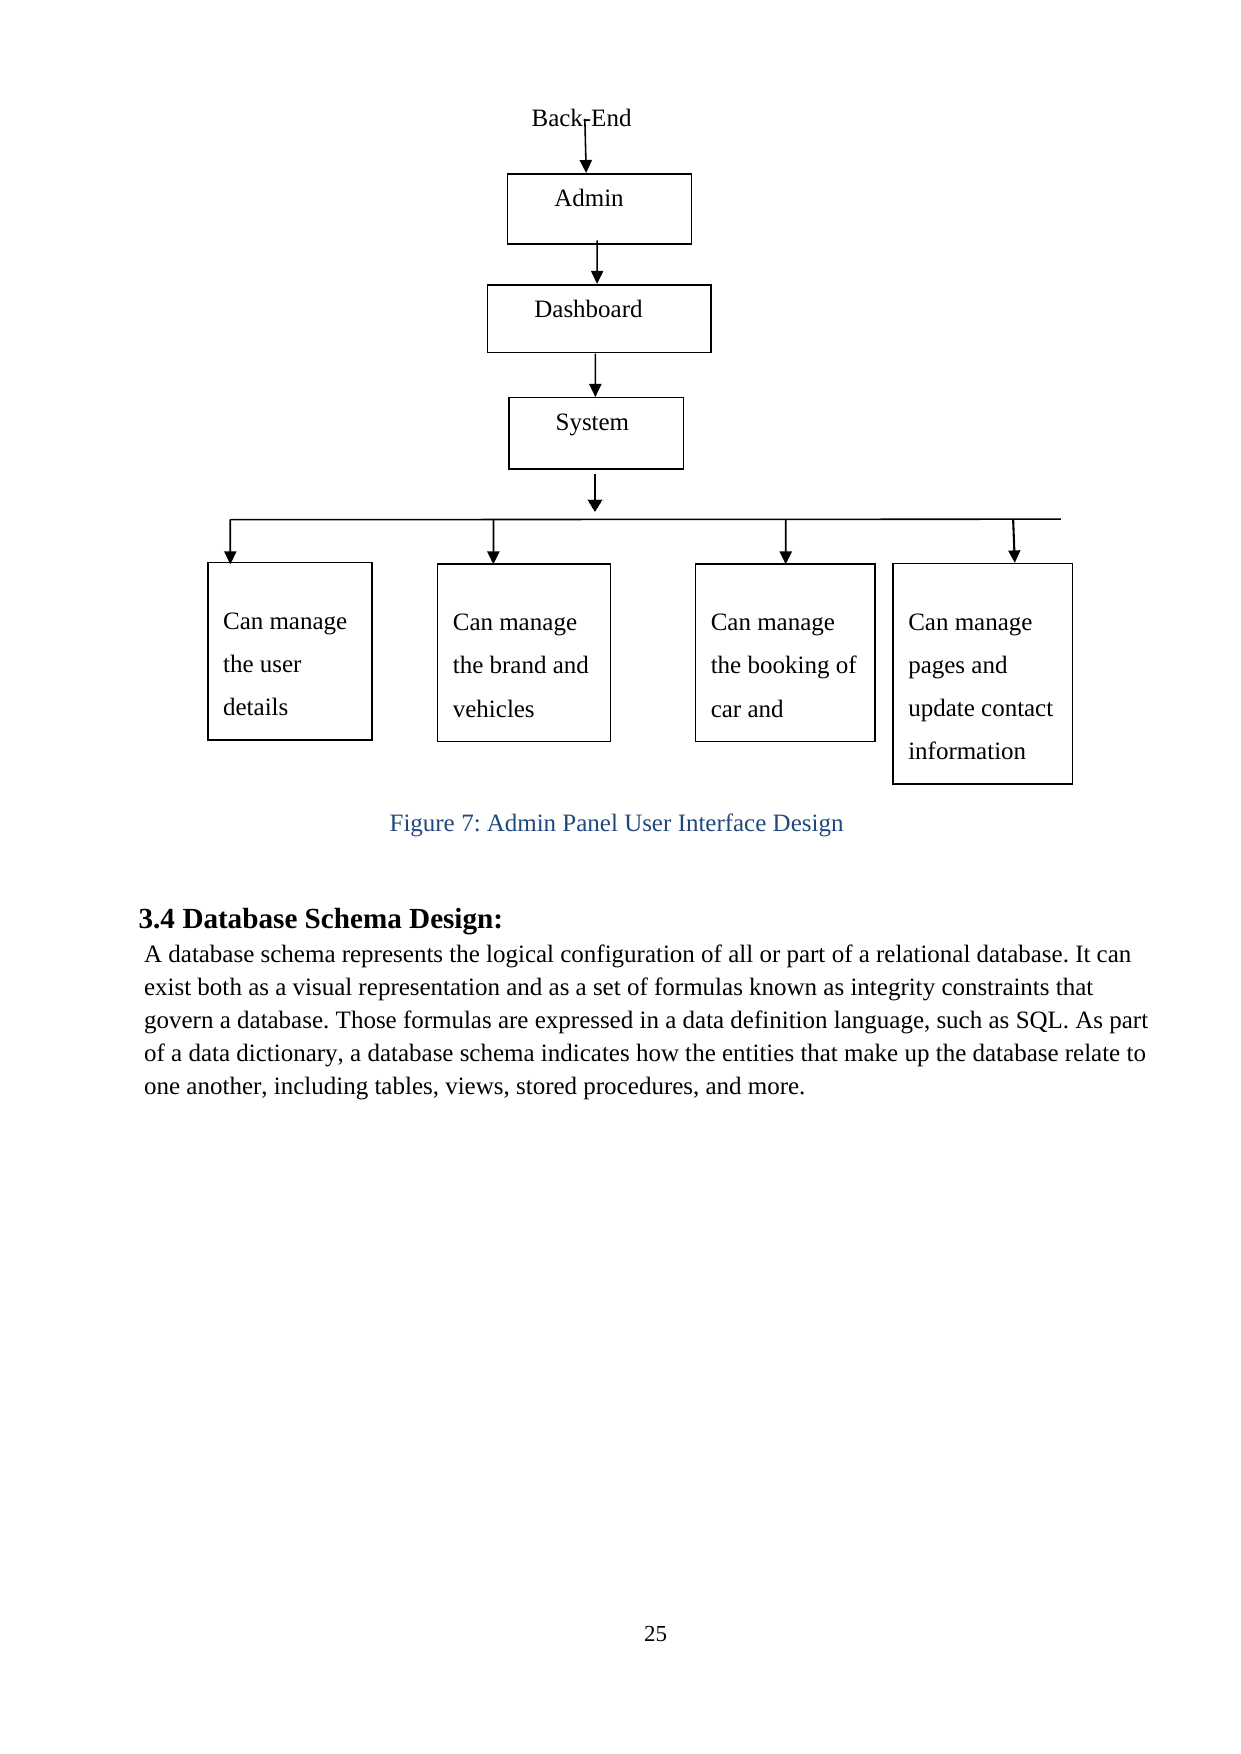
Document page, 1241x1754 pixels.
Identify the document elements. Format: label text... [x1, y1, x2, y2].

picture [587, 474, 604, 512]
text Figure 7: Admin Panel User Interface Design [69, 808, 1164, 837]
text Back-End [69, 103, 1164, 132]
subtitle Database Schema Design: [138, 901, 1164, 934]
text A database schema represents the logical configuration of all or part of a relational database. It can exist both as a visual representation and as a set of formulas known as integrity constraints that govern a database. Those formulas are expressed in a data definition language, such as SQL. As part of a data dictionary, a database schema indicates how the entities that make up the database relate to one another, including tables, views, stored procedures, and more. [144, 939, 1164, 1100]
